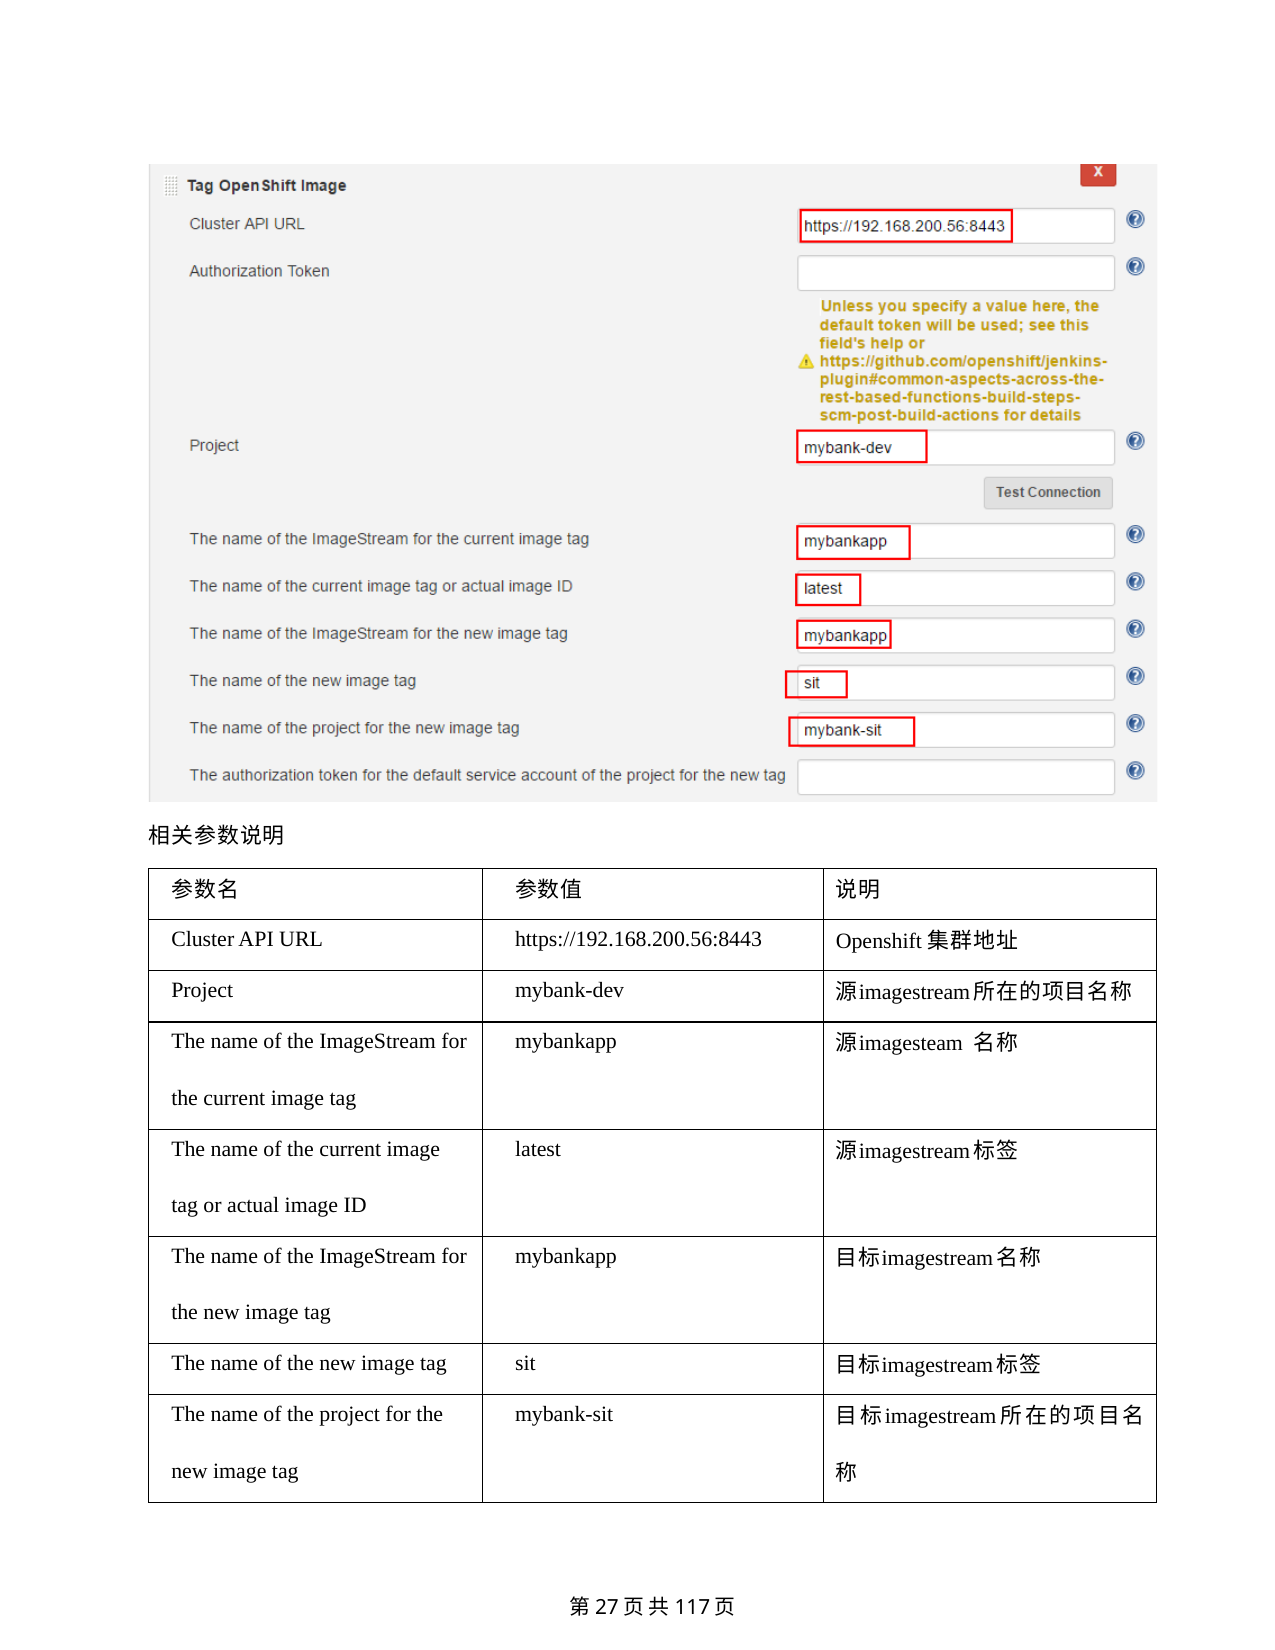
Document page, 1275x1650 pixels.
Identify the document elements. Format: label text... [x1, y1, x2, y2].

table_header 说明 [824, 869, 1156, 919]
table_cell The name of the current image tag or actual image ID [149, 1130, 482, 1236]
table_cell The name of the ImageStream for the current image tag [149, 1023, 482, 1129]
table_cell The name of the new image tag [149, 1344, 482, 1394]
table_cell Cluster API URL [149, 920, 482, 970]
table_cell https://192.168.200.56:8443 [483, 920, 823, 970]
table_cell mybankapp [483, 1023, 823, 1129]
table_cell sit [483, 1344, 823, 1394]
table_cell Openshift集群地址 [824, 920, 1156, 970]
table_cell 目标imagestream标签 [824, 1344, 1156, 1394]
text 相关参数说明 [148, 815, 1156, 852]
table_cell The name of the project for the new image tag [149, 1395, 482, 1502]
table_cell 目标imagestream名称 [824, 1237, 1156, 1343]
table_cell latest [483, 1130, 823, 1236]
table_cell 源imagesteam名称 [824, 1023, 1156, 1129]
table_cell mybank-dev [483, 971, 823, 1021]
table_cell 目标imagestream所在的项目名称 [824, 1395, 1156, 1502]
table_cell mybankapp [483, 1237, 823, 1343]
picture [148, 164, 1158, 802]
table_cell 源imagestream所在的项目名称 [824, 971, 1156, 1021]
table_header 参数值 [483, 869, 823, 919]
table_header 参数名 [149, 869, 482, 919]
table_cell mybank-sit [483, 1395, 823, 1502]
table_cell 源imagestream标签 [824, 1130, 1156, 1236]
table_cell The name of the ImageStream for the new image tag [149, 1237, 482, 1343]
table_cell Project [149, 971, 482, 1021]
